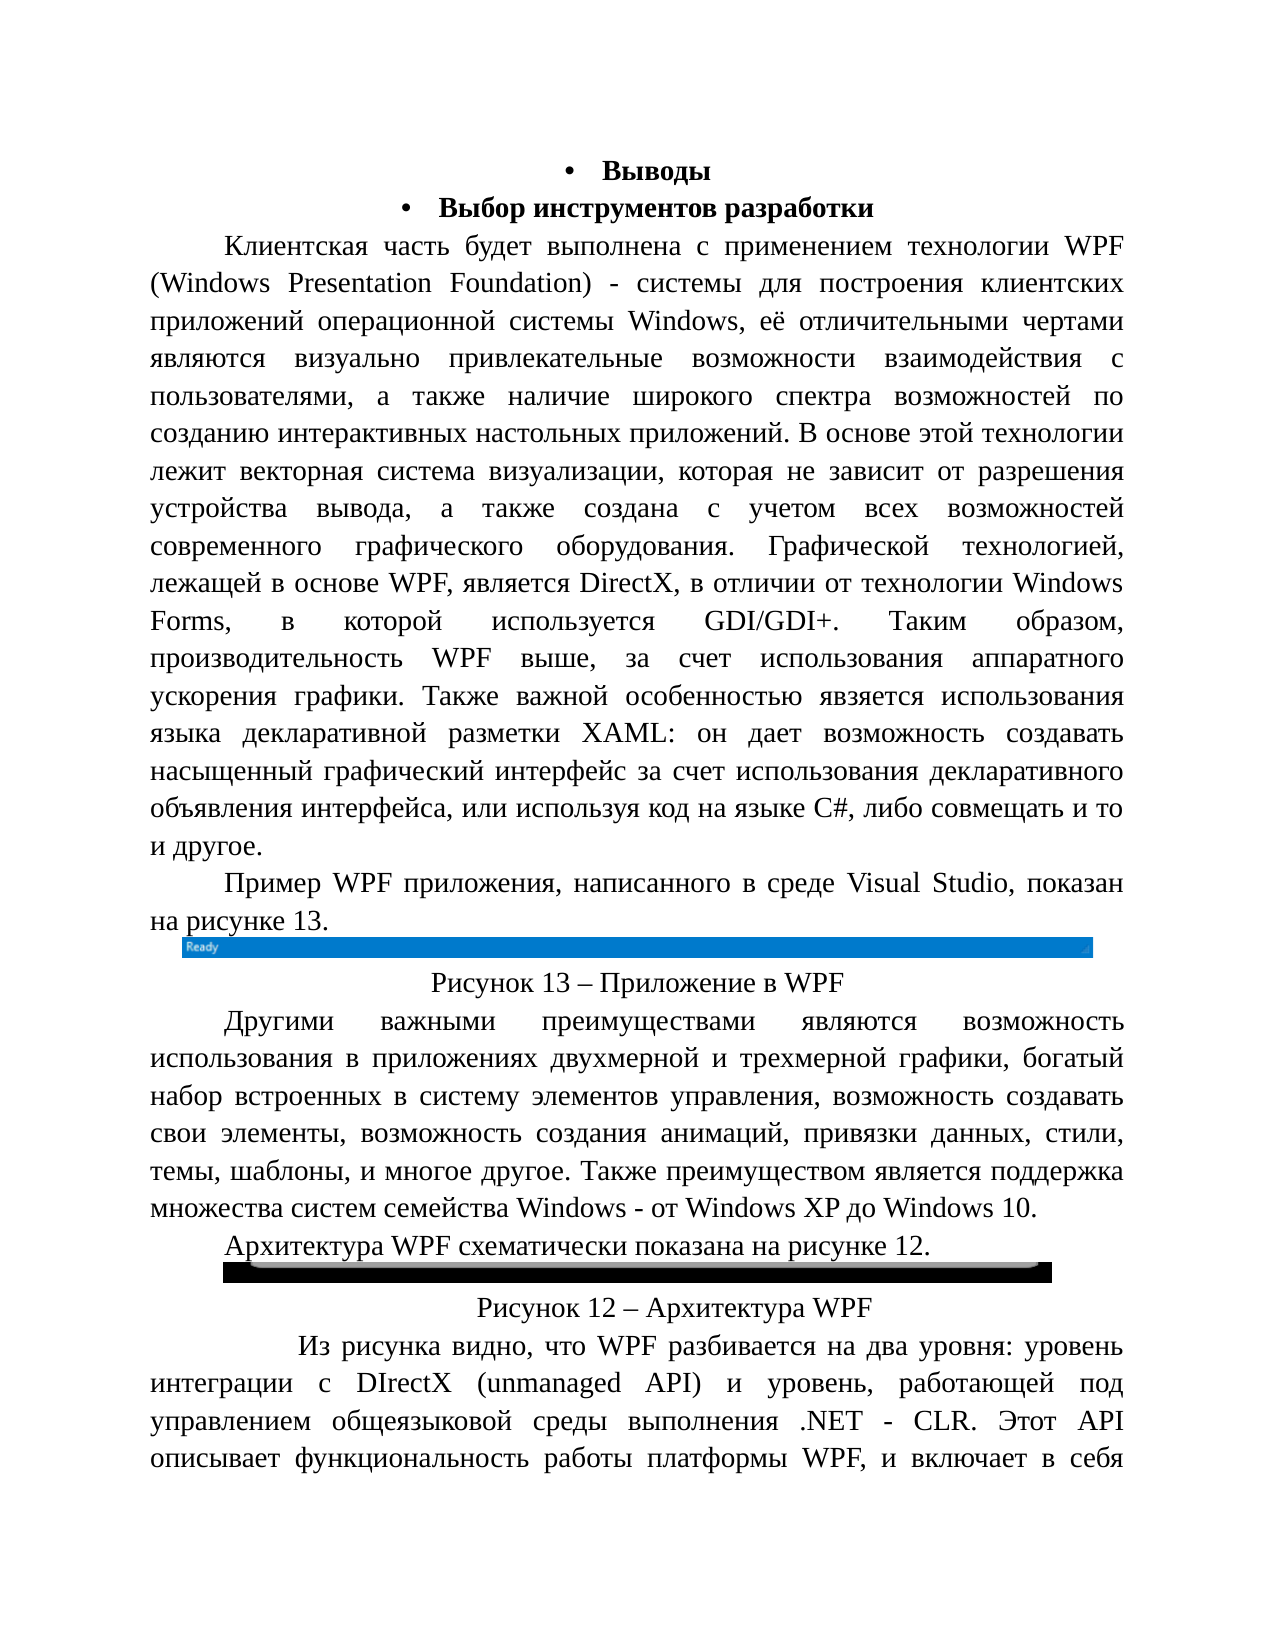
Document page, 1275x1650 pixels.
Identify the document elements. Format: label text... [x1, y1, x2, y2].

text Рисунок 12 – Архитектура WPF [150, 1287, 1125, 1325]
text Клиентская часть будет выполнена с применением технологии WPF (Windows Presentation Foundation) - системы для построения клиентских приложений операционной системы Windows, её отличительными чертами являются визуально привлекательные возможности взаимодействия с пользователями, а также наличие широкого спектра возможностей по созданию интерактивных настольных приложений. В основе этой технологии лежит векторная система визуализации, которая не зависит от разрешения устройства вывода, а также создана с учетом всех возможностей современного графического оборудования. Графической технологией, лежащей в основе WPF, является DirectX, в отличии от технологии Windows Forms, в которой используется GDI/GDI+. Таким образом, производительность WPF выше, за счет использования аппаратного ускорения графики. Также важной особенностью явзяется использования языка декларативной разметки XAML: он дает возможность создавать насыщенный графический интерфейс за счет использования декларативного объявления интерфейса, или используя код на языке C#, либо совмещать и то и другое. [150, 225, 1125, 862]
text Архитектура WPF схематически показана на рисунке 12. [150, 1225, 1125, 1262]
text Пример WPF приложения, написанного в среде Visual Studio, показан на рисунке 13. [150, 862, 1125, 937]
list Выбор инструментов разработки [150, 187, 1125, 225]
list Выводы [150, 150, 1125, 187]
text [150, 1325, 1125, 1475]
text Другими важными преимуществами являются возможность использования в приложениях двухмерной и трехмерной графики, богатый набор встроенных в систему элементов управления, возможность создавать свои элементы, возможность создания анимаций, привязки данных, стили, темы, шаблоны, и многое другое. Также преимуществом является поддержка множества систем семейства Windows - от Windows XP до Windows 10. [150, 1000, 1125, 1225]
text Рисунок 13 – Приложение в WPF [150, 962, 1125, 1000]
